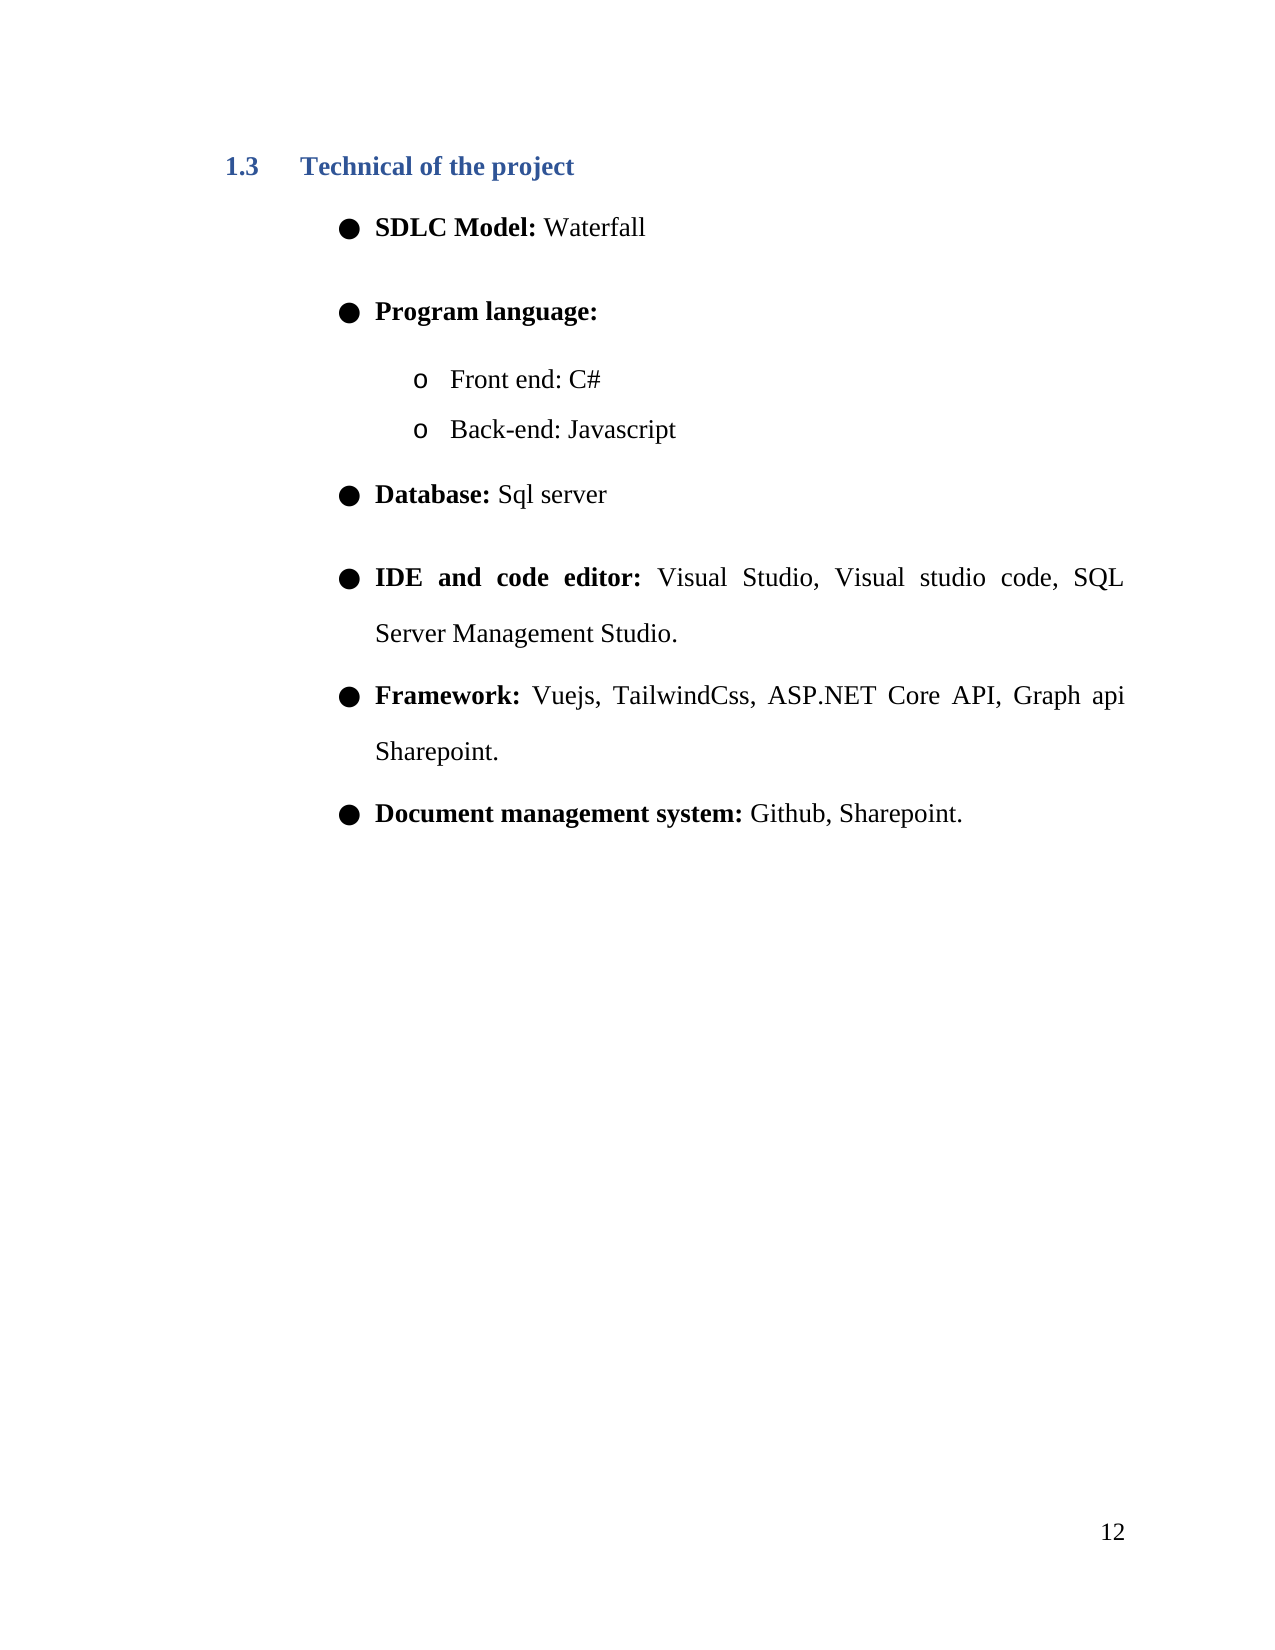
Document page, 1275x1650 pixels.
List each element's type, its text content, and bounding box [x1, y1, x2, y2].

list Front end: C# [412, 363, 1125, 397]
list SDLC Model: Waterfall [337, 197, 1125, 252]
list Program language: [337, 280, 1125, 335]
subtitle Technical of the project [225, 150, 1125, 181]
list Framework: Vuejs, TailwindCss, ASP.NET Core API, Graph api Sharepoint. [337, 664, 1125, 766]
list Database: Sql server [337, 463, 1125, 519]
list IDE and code editor: Visual Studio, Visual studio code, SQL Server Management Studio. [337, 547, 1125, 649]
list Back-end: Javascript [412, 413, 1125, 447]
list Document management system: Github, Sharepoint. [337, 782, 1125, 837]
